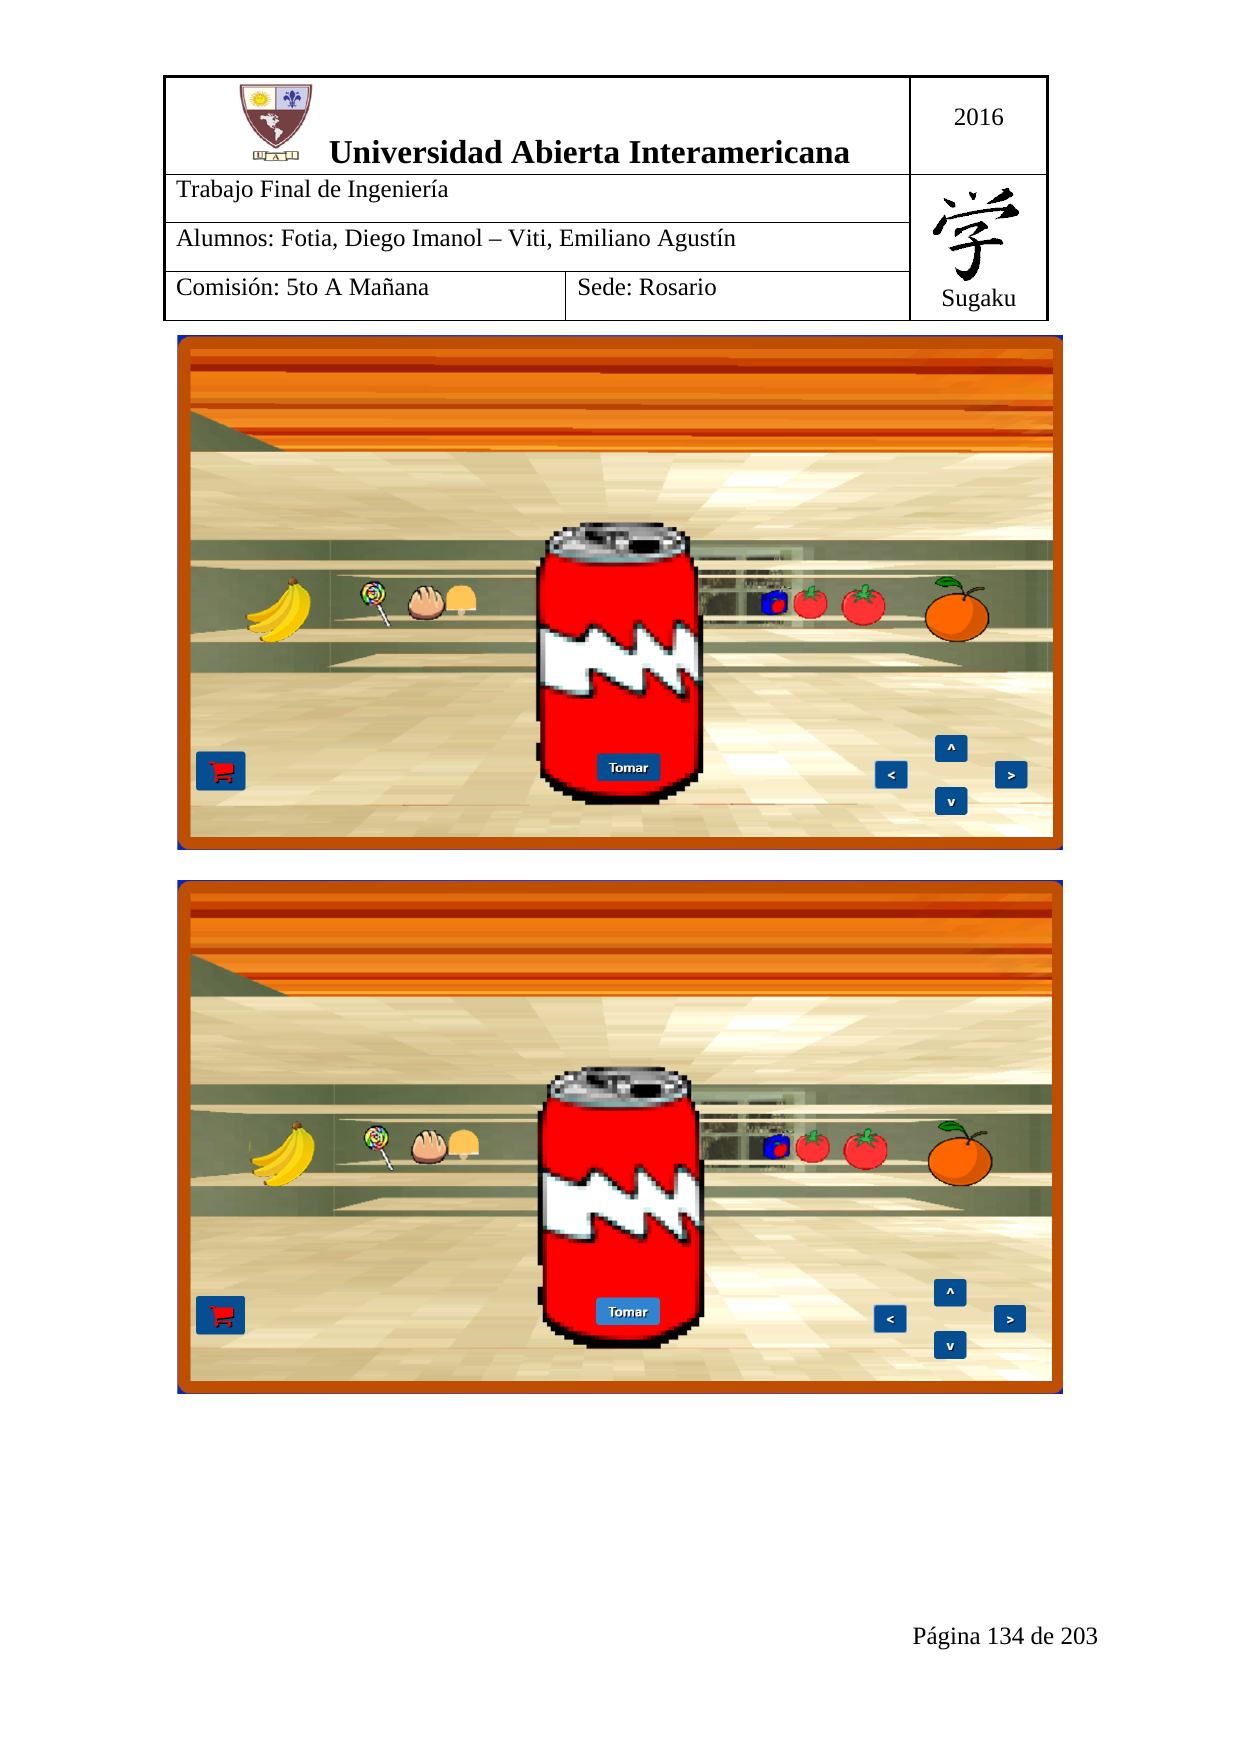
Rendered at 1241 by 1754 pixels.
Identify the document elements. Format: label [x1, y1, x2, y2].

picture [927, 181, 1030, 284]
picture [177, 880, 1063, 1394]
picture [223, 78, 329, 164]
picture [177, 335, 1063, 850]
